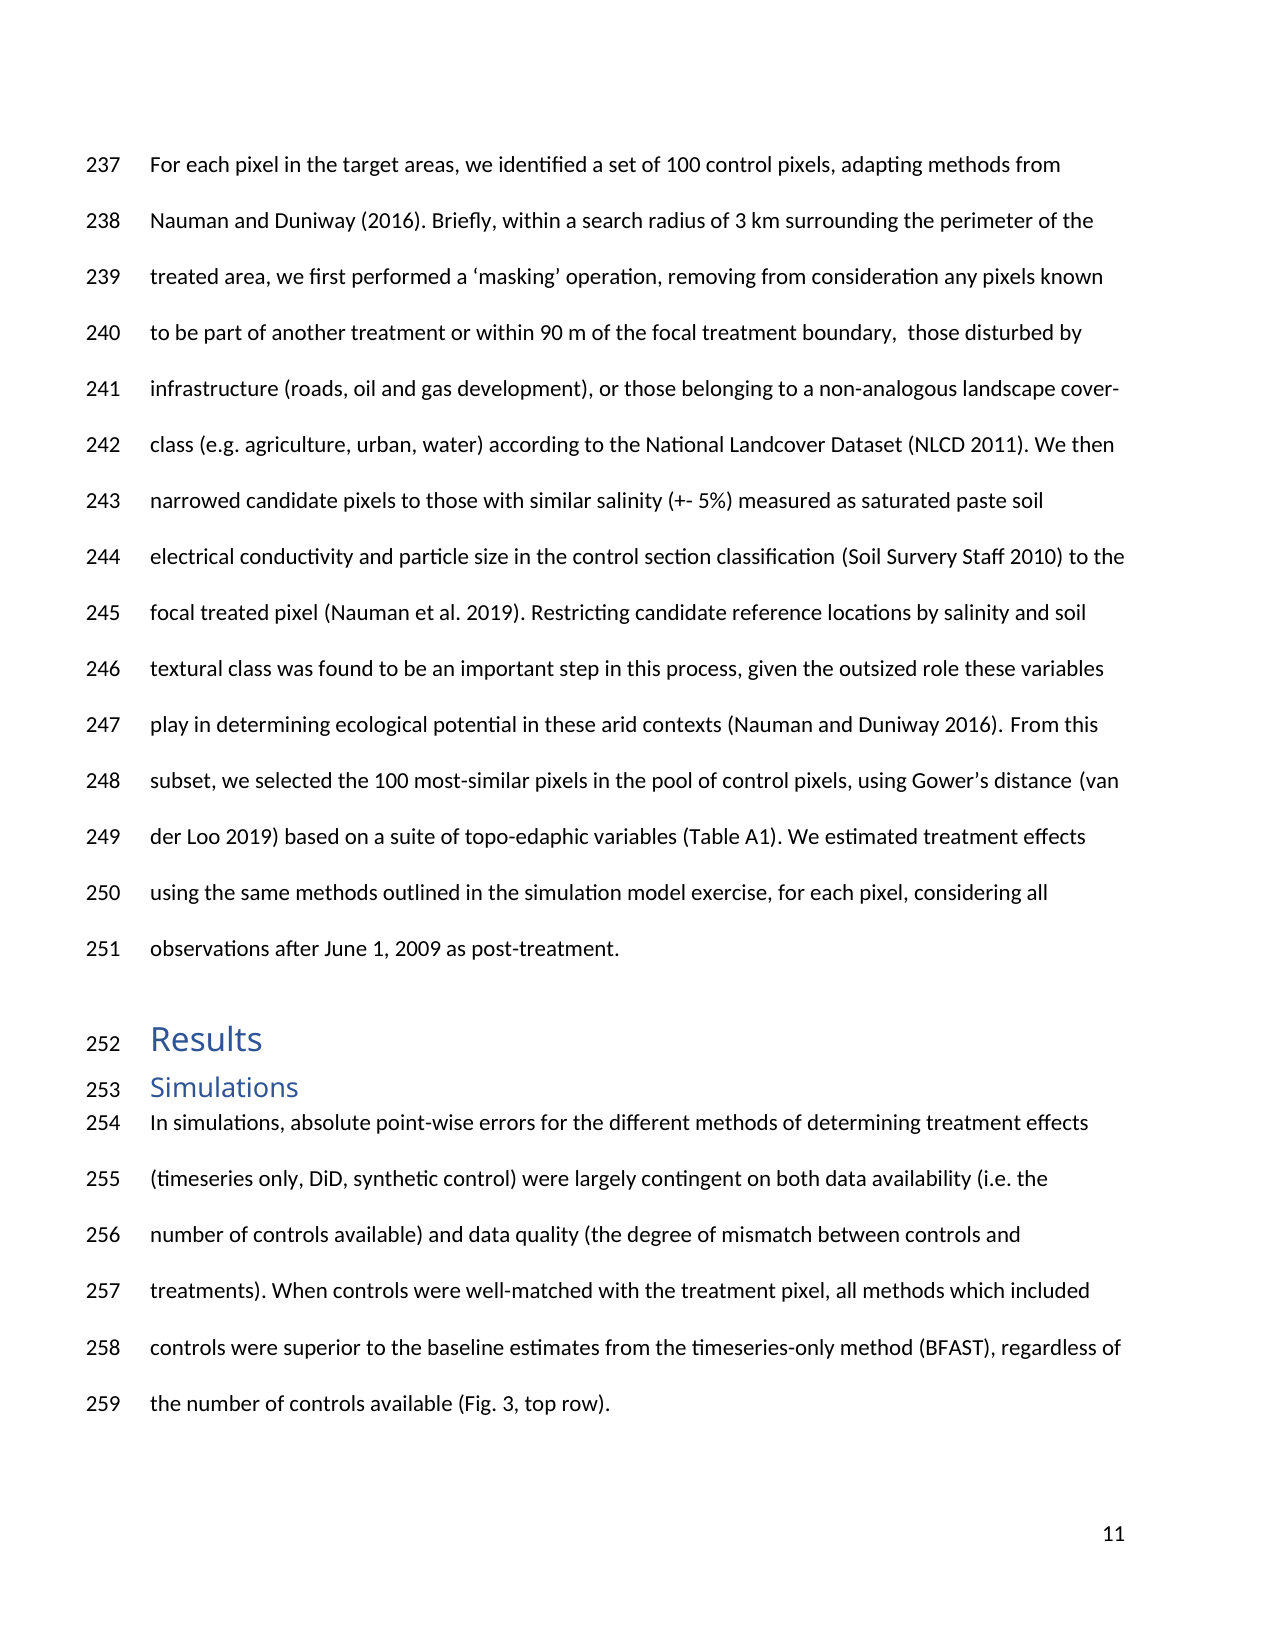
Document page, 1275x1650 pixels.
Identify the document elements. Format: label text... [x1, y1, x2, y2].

text In simulations, absolute point-wise errors for the different methods of determining treatment effects (timeseries only, DiD, synthetic control) were largely contingent on both data availability (i.e. the number of controls available) and data quality (the degree of mismatch between controls and treatments). When controls were well-matched with the treatment pixel, all methods which included controls were superior to the baseline estimates from the timeseries-only method (BFAST), regardless of the number of controls available (Fig. 3, top row). [150, 1108, 1125, 1417]
text For each pixel in the target areas, we identified a set of 100 control pixels, adapting methods from Nauman and Duniway (2016). Briefly, within a search radius of 3 km surrounding the perimeter of the treated area, we first performed a ‘masking’ operation, removing from consideration any pixels known to be part of another treatment or within 90 m of the focal treatment boundary, those disturbed by infrastructure (roads, oil and gas development), or those belonging to a non-analogous landscape cover-class (e.g. agriculture, urban, water) according to the National Landcover Dataset (NLCD 2011). We then narrowed candidate pixels to those with similar salinity (+- 5%) measured as saturated paste soil electrical conductivity and particle size in the control section classification (Soil Survery Staff 2010) to the focal treated pixel (Nauman et al. 2019). Restricting candidate reference locations by salinity and soil textural class was found to be an important step in this process, given the outsized role these variables play in determining ecological potential in these arid contexts (Nauman and Duniway 2016). From this subset, we selected the 100 most-similar pixels in the pool of control pixels, using Gower’s distance (van der Loo 2019) based on a suite of topo-edaphic variables (Table A1). We estimated treatment effects using the same methods outlined in the simulation model exercise, for each pixel, considering all observations after June 1, 2009 as post-treatment. [150, 150, 1125, 963]
subtitle Results [150, 1016, 1125, 1061]
subtitle Simulations [150, 1069, 1125, 1106]
